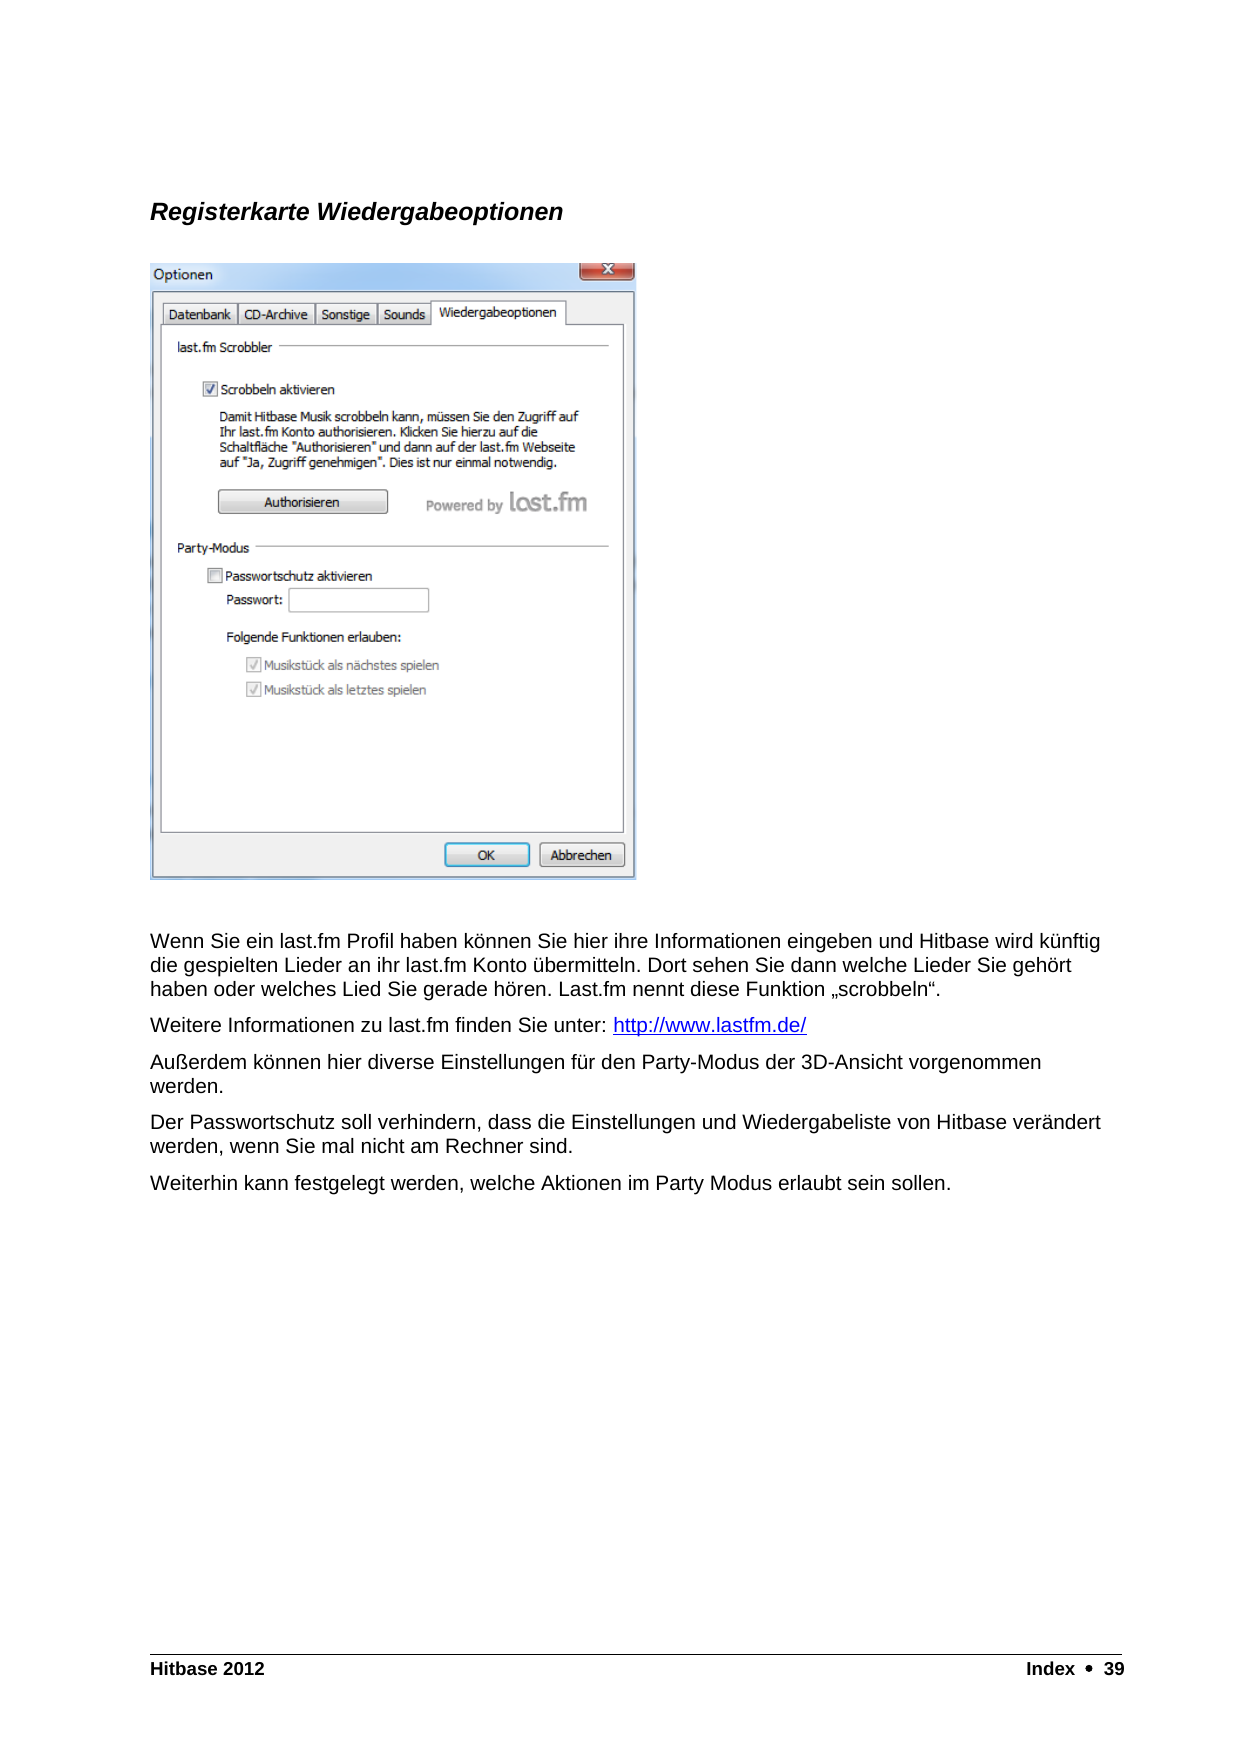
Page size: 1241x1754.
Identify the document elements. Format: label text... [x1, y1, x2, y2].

subtitle Registerkarte Wiedergabeoptionen [150, 196, 1122, 225]
text Weiterhin kann festgelegt werden, welche Aktionen im Party Modus erlaubt sein sollen. [150, 1170, 1122, 1194]
text Außerdem können hier diverse Einstellungen für den Party-Modus der 3D-Ansicht vorgenommen werden. [150, 1049, 1122, 1097]
picture [150, 263, 637, 880]
text Weitere Informationen zu last.fm finden Sie unter: http://www.lastfm.de/ [150, 1013, 1122, 1037]
text Wenn Sie ein last.fm Profil haben können Sie hier ihre Informationen eingeben und Hitbase wird künftig die gespielten Lieder an ihr last.fm Konto übermitteln. Dort sehen Sie dann welche Lieder Sie gehört haben oder welches Lied Sie gerade hören. Last.fm nennt diese Funktion „scrobbeln“. [150, 929, 1122, 1001]
text Der Passwortschutz soll verhindern, dass die Einstellungen und Wiedergabeliste von Hitbase verändert werden, wenn Sie mal nicht am Rechner sind. [150, 1110, 1122, 1158]
